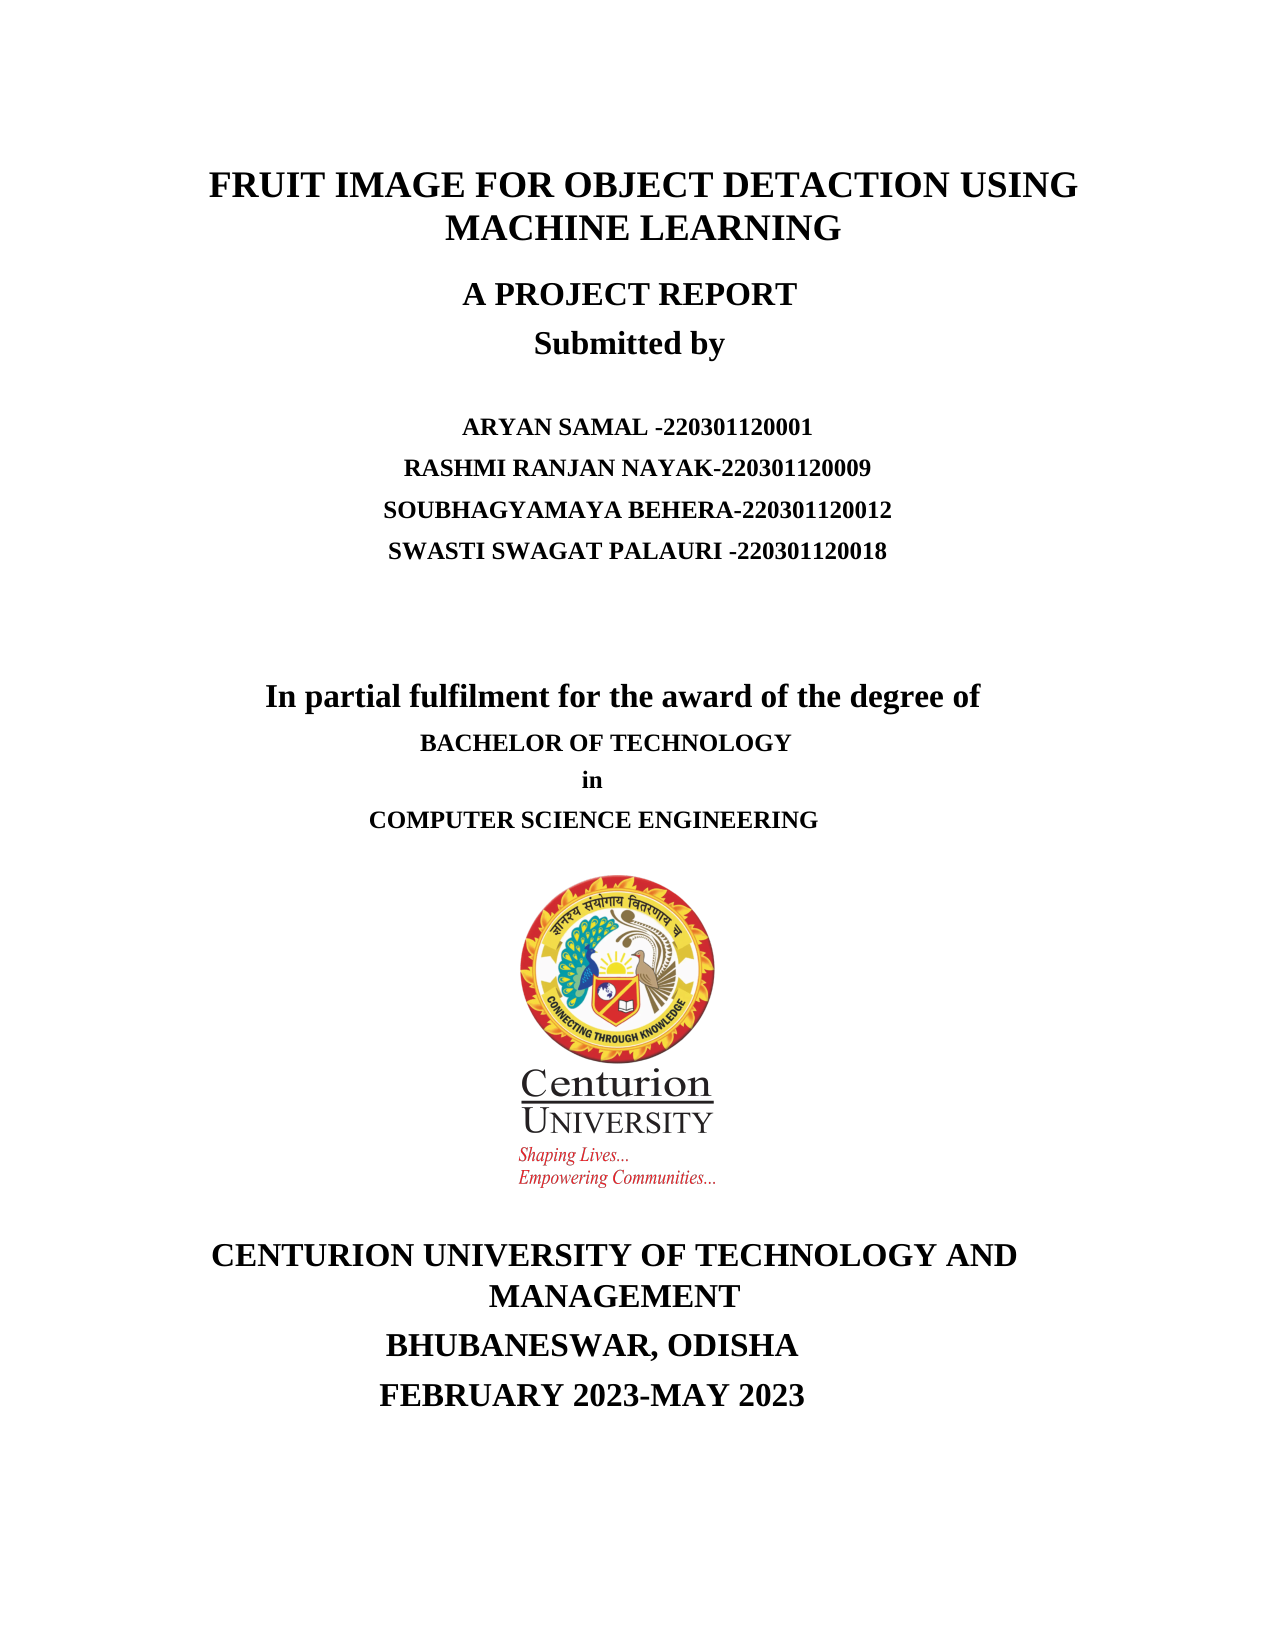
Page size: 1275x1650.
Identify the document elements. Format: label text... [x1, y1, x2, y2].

text BHUBANESWAR, ODISHA [150, 1326, 1034, 1364]
text In partial fulfilment for the award of the degree of [150, 677, 1095, 715]
text CENTURION UNIVERSITY OF TECHNOLOGY AND MANAGEMENT [150, 1235, 1079, 1314]
text ARYAN SAMAL -220301120001 [150, 412, 1125, 441]
text SOUBHAGYAMAYA BEHERA-220301120012 [150, 495, 1125, 523]
text RASHMI RANJAN NAYAK-220301120009 [150, 453, 1125, 482]
text FRUIT IMAGE FOR OBJECT DETACTION USING MACHINE LEARNING [162, 162, 1125, 249]
text A PROJECT REPORT [150, 274, 1034, 312]
text BACHELOR OF TECHNOLOGY [301, 728, 1033, 757]
picture [518, 875, 717, 1188]
text in [150, 766, 1034, 794]
text Submitted by [150, 323, 1034, 362]
text SWASTI SWAGAT PALAURI -220301120018 [150, 536, 1125, 565]
text FEBRUARY 2023-MAY 2023 [150, 1375, 1034, 1413]
text COMPUTER SCIENCE ENGINEERING [150, 805, 1125, 833]
